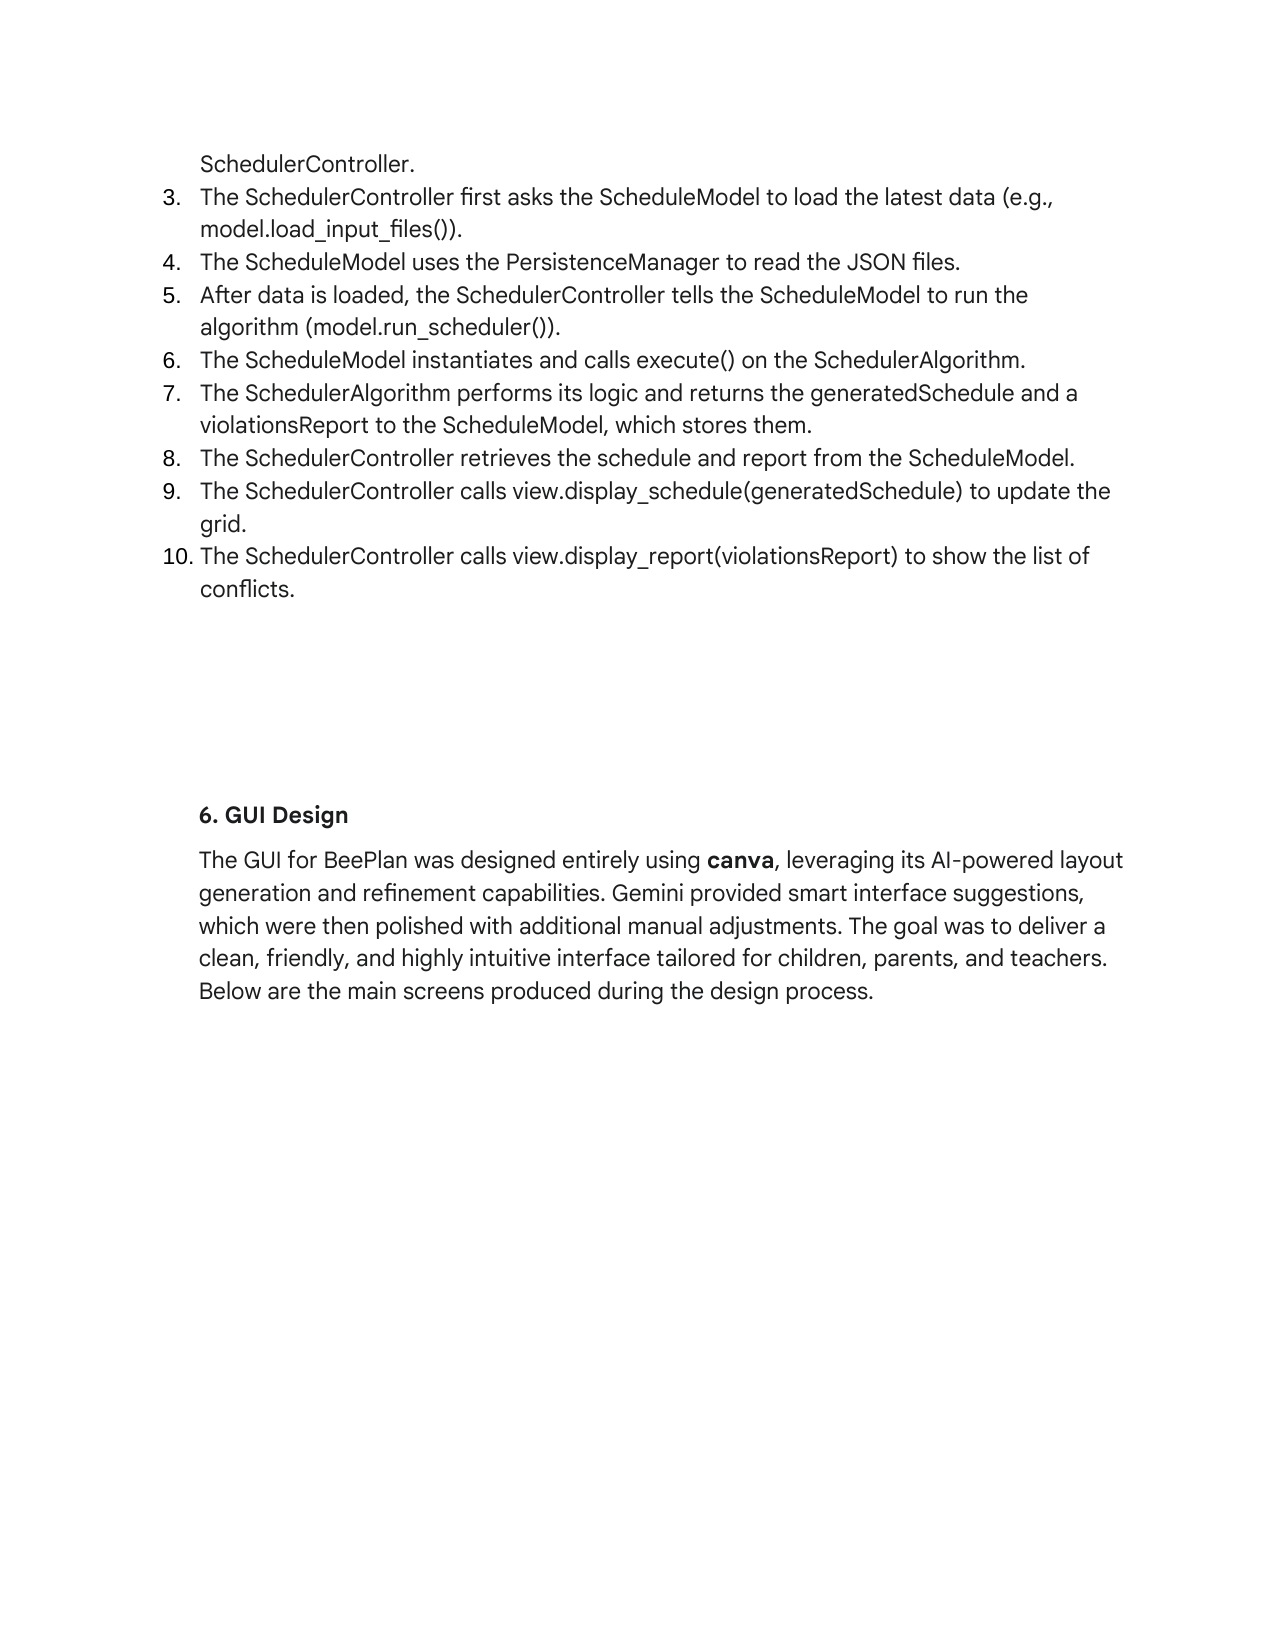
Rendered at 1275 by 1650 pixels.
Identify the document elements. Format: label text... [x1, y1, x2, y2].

text 6. GUI Design [198, 801, 1125, 830]
list The SchedulerController calls view.display_schedule(generatedSchedule) to update the grid. [162, 477, 1125, 538]
list The SchedulerController calls view.display_report(violationsReport) to show the list of conflicts. [162, 542, 1125, 604]
text The GUI for BeePlan was designed entirely using canva, leveraging its AI-powered layout generation and refinement capabilities. Gemini provided smart interface suggestions, which were then polished with additional manual adjustments. The goal was to deliver a clean, friendly, and highly intuitive interface tailored for children, parents, and teachers. Below are the main screens produced during the design process. [198, 846, 1125, 1006]
list After data is loaded, the SchedulerController tells the ScheduleModel to run the algorithm (model.run_scheduler()). [162, 281, 1125, 342]
list The SchedulerAlgorithm performs its logic and returns the generatedSchedule and a violationsReport to the ScheduleModel, which stores them. [162, 379, 1125, 440]
list The ScheduleModel uses the PersistenceManager to read the JSON files. [162, 248, 1125, 277]
list The SchedulerController retrieves the schedule and report from the ScheduleModel. [162, 444, 1125, 473]
list The ScheduleModel instantiates and calls execute() on the SchedulerAlgorithm. [162, 346, 1125, 375]
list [162, 150, 1125, 179]
list The SchedulerController first asks the ScheduleModel to load the latest data (e.g., model.load_input_files()). [162, 183, 1125, 244]
